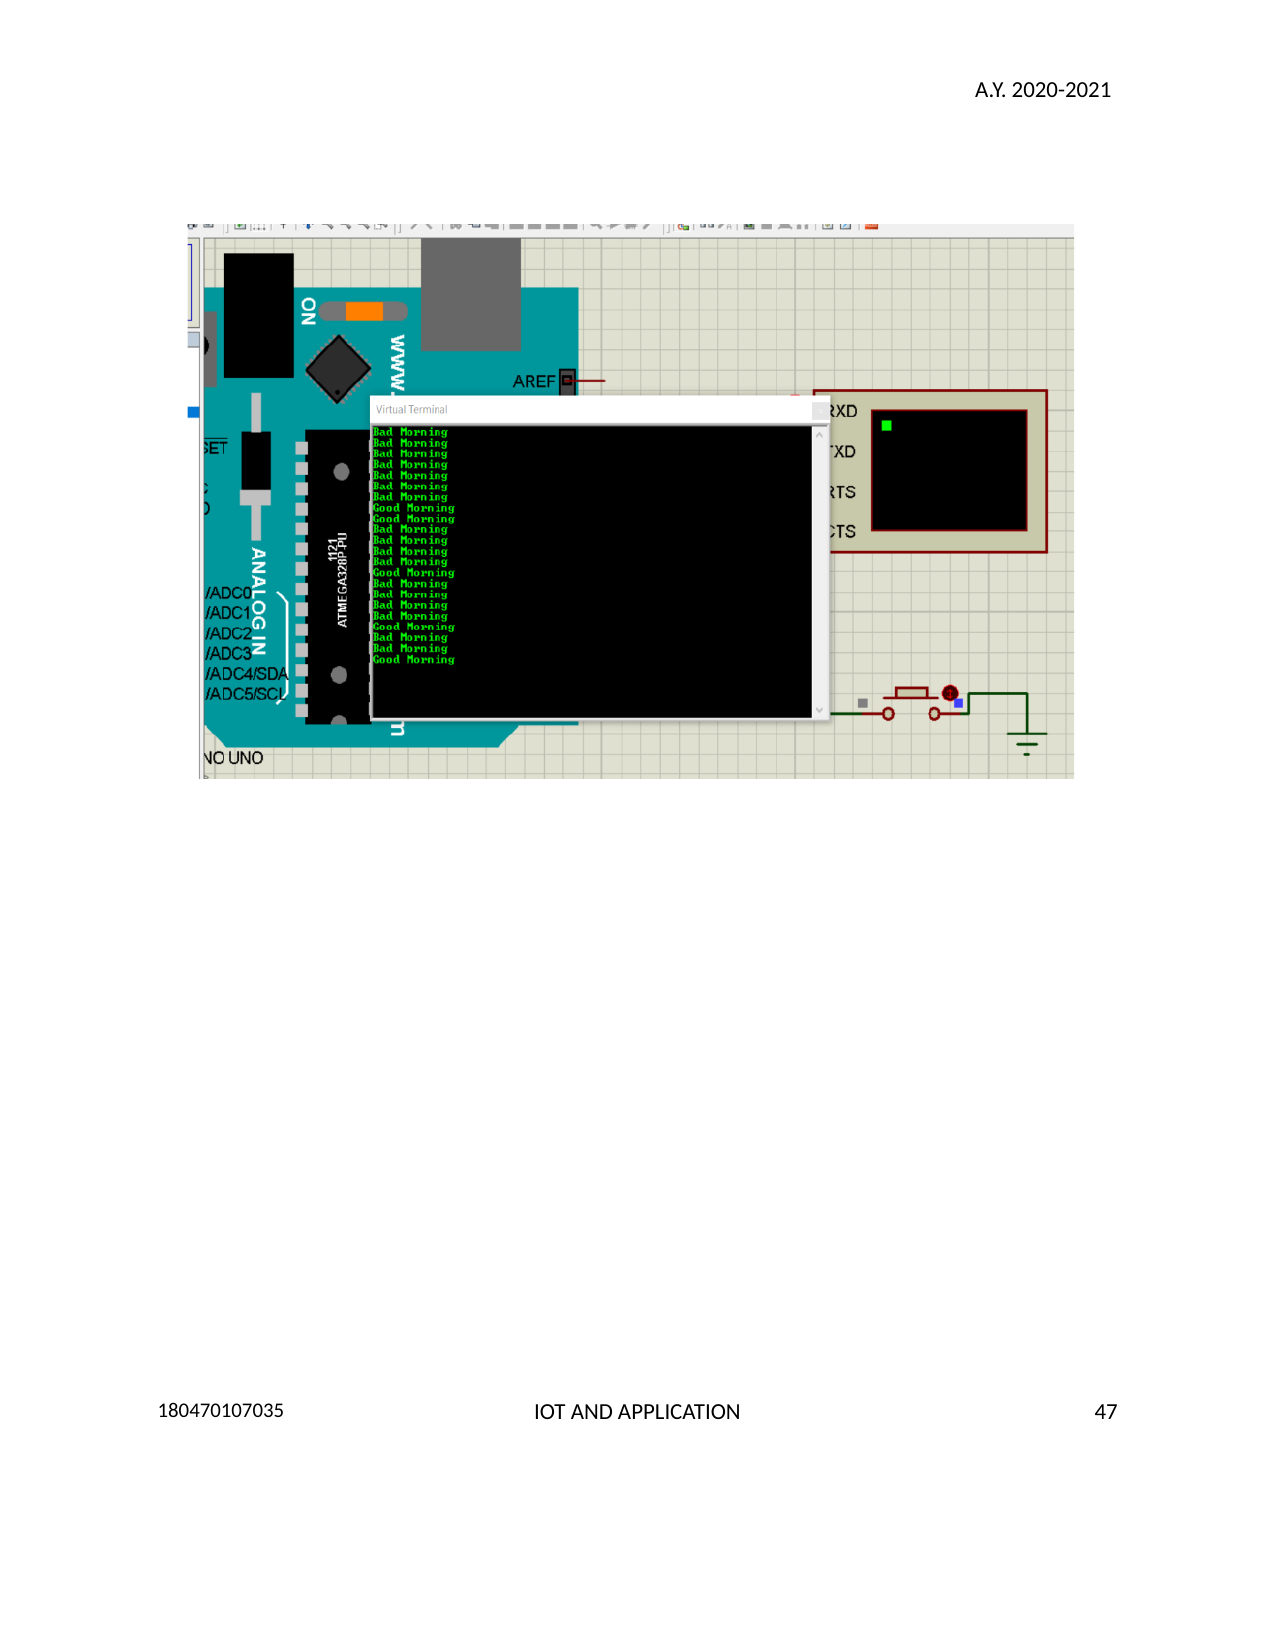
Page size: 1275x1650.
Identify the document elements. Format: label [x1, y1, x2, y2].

picture [187, 224, 1075, 779]
